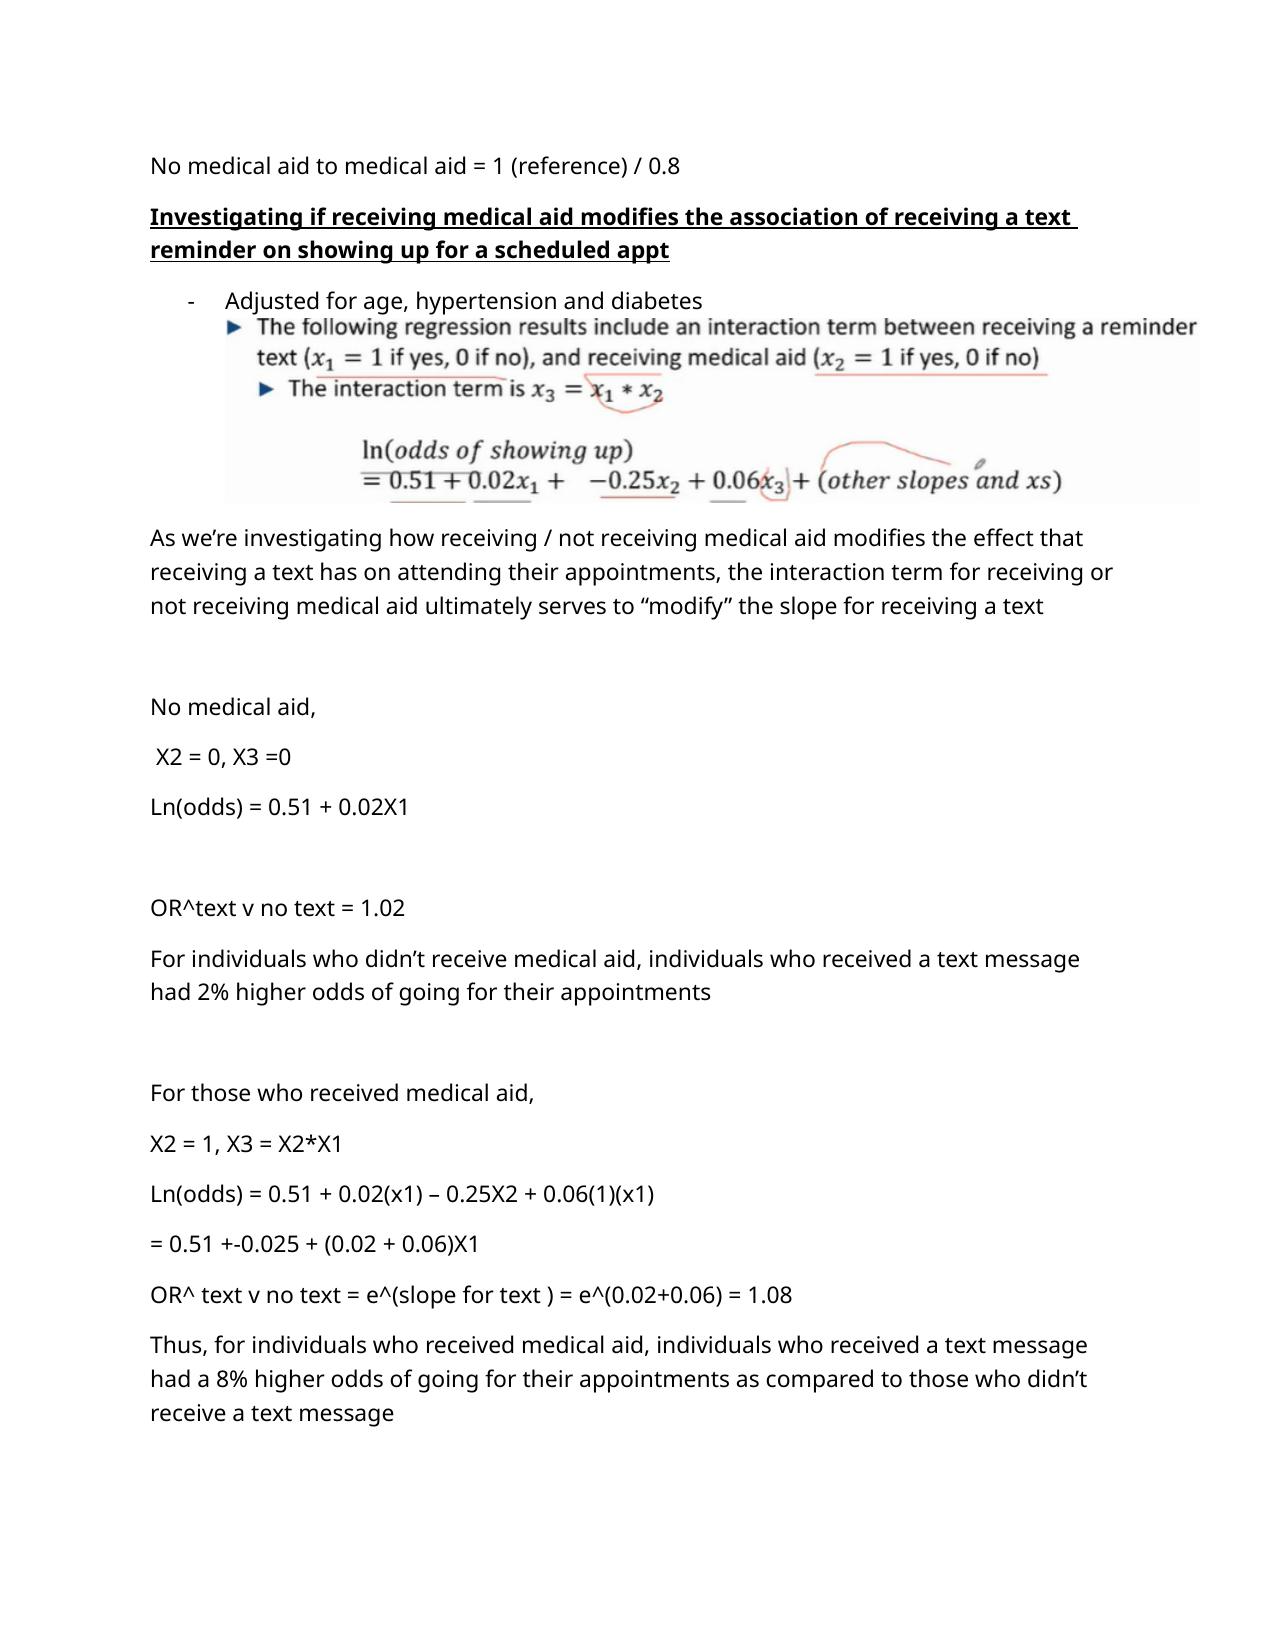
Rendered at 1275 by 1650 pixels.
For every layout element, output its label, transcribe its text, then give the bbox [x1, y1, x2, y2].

text No medical aid, [150, 691, 1125, 722]
picture [225, 318, 1200, 503]
text = 0.51 +-0.025 + (0.02 + 0.06)X1 [150, 1228, 1125, 1260]
list Adjusted for age, hypertension and diabetes [187, 284, 1125, 316]
text As we’re investigating how receiving / not receiving medical aid modifies the effect that receiving a text has on attending their appointments, the interaction term for receiving or not receiving medical aid ultimately serves to “modify” the slope for receiving a text [150, 522, 1125, 621]
text OR^ text v no text = e^(slope for text ) = e^(0.02+0.06) = 1.08 [150, 1279, 1125, 1310]
text For those who received medical aid, [150, 1077, 1125, 1108]
text No medical aid to medical aid = 1 (reference) / 0.8 [150, 150, 1125, 181]
text OR^text v no text = 1.02 [150, 892, 1125, 923]
text X2 = 1, X3 = X2*X1 [150, 1128, 1125, 1159]
text X2 = 0, X3 =0 [150, 741, 1125, 772]
text Investigating if receiving medical aid modifies the association of receiving a text reminder on showing up for a scheduled appt [150, 200, 1125, 265]
text Thus, for individuals who received medical aid, individuals who received a text message had a 8% higher odds of going for their appointments as compared to those who didn’t receive a text message [150, 1329, 1125, 1428]
text For individuals who didn’t receive medical aid, individuals who received a text message had 2% higher odds of going for their appointments [150, 943, 1125, 1008]
text Ln(odds) = 0.51 + 0.02X1 [150, 791, 1125, 823]
text Ln(odds) = 0.51 + 0.02(x1) – 0.25X2 + 0.06(1)(x1) [150, 1178, 1125, 1209]
